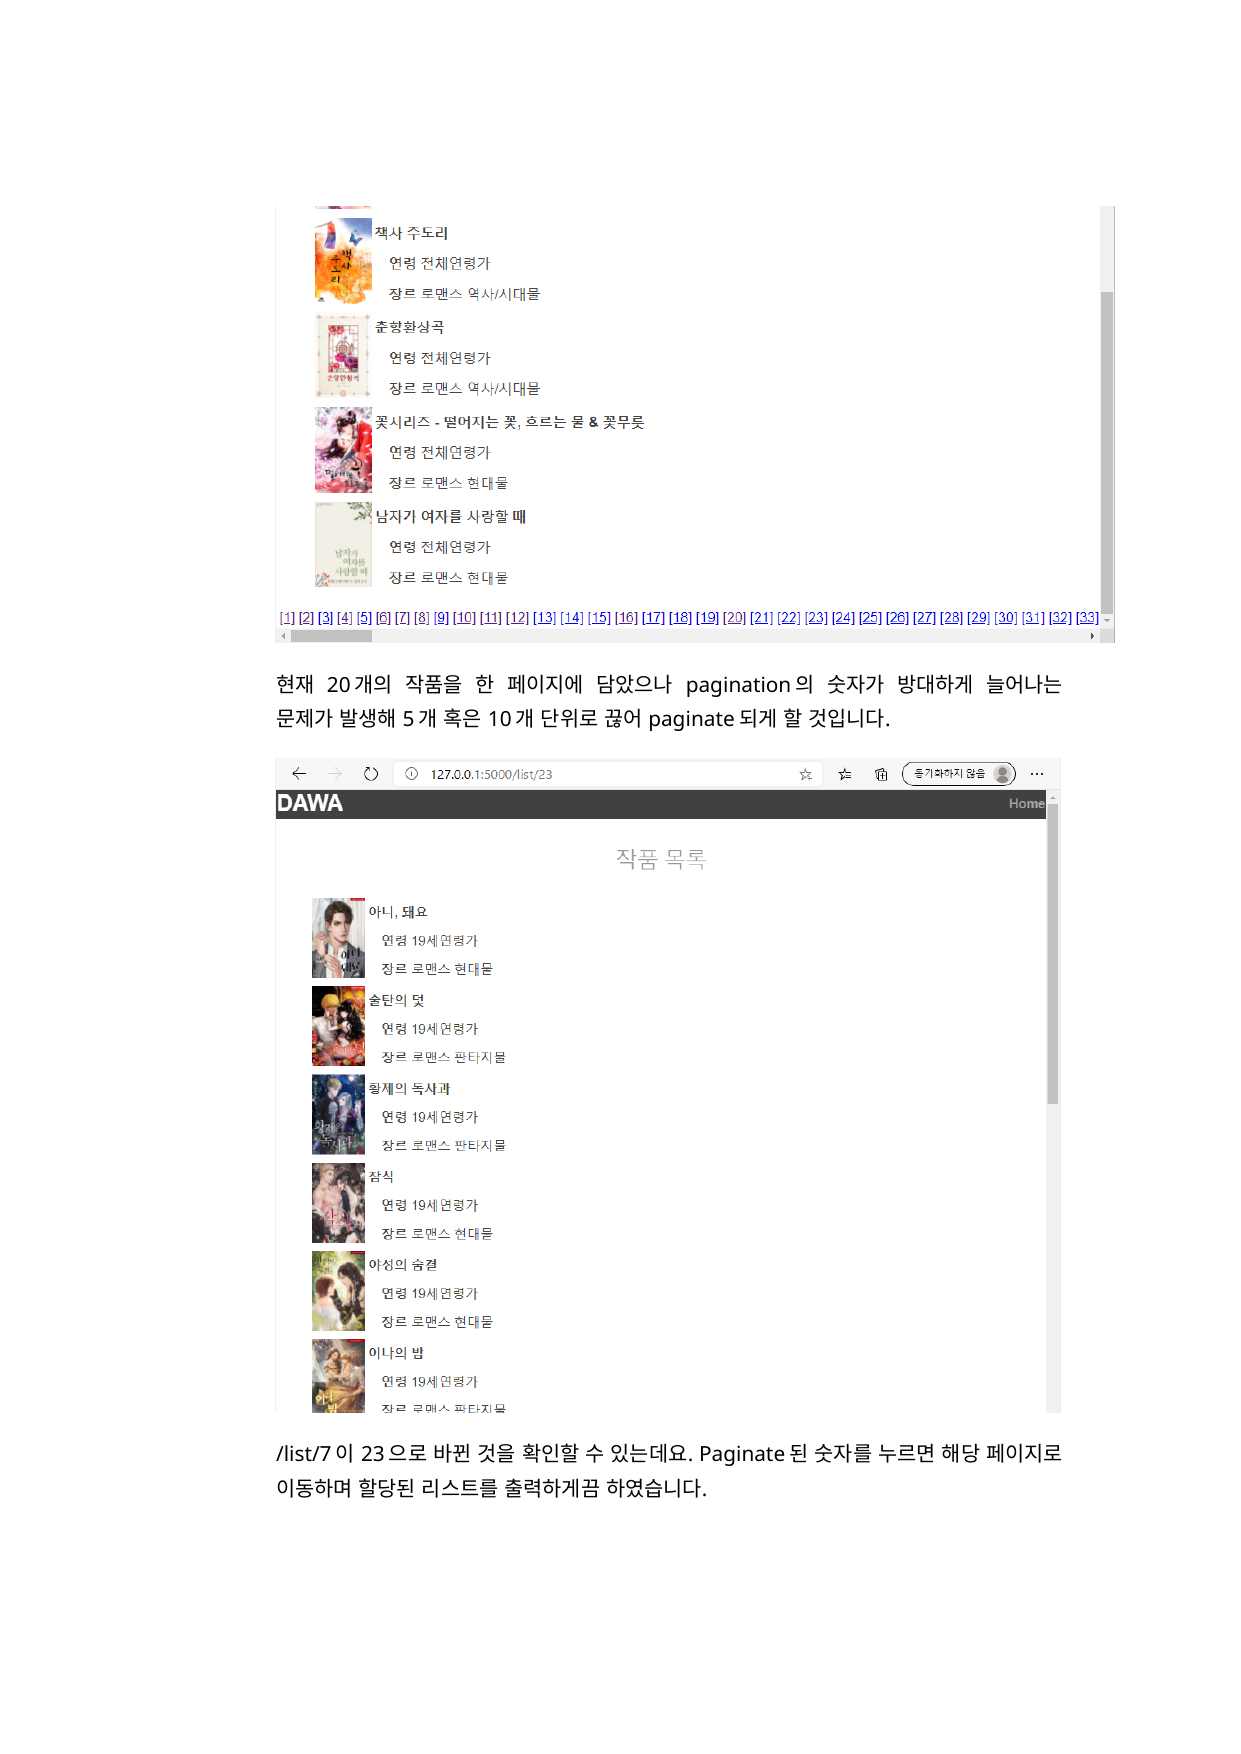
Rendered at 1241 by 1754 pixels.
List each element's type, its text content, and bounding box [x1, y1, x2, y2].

text 현재 20개의 작품을 한 페이지에 담았으나 pagination의 숫자가 방대하게 늘어나는 문제가 발생해 5개 혹은 10개 단위로 끊어 paginate되게 할 것입니다. [276, 668, 1063, 733]
text /list/7이 23으로 바뀐 것을 확인할 수 있는데요. Paginate된 숫자를 누르면 해당 페이지로 이동하며 할당된 리스트를 출력하게끔 하였습니다. [276, 1438, 1063, 1503]
picture [275, 758, 1060, 1413]
picture [275, 206, 1115, 643]
